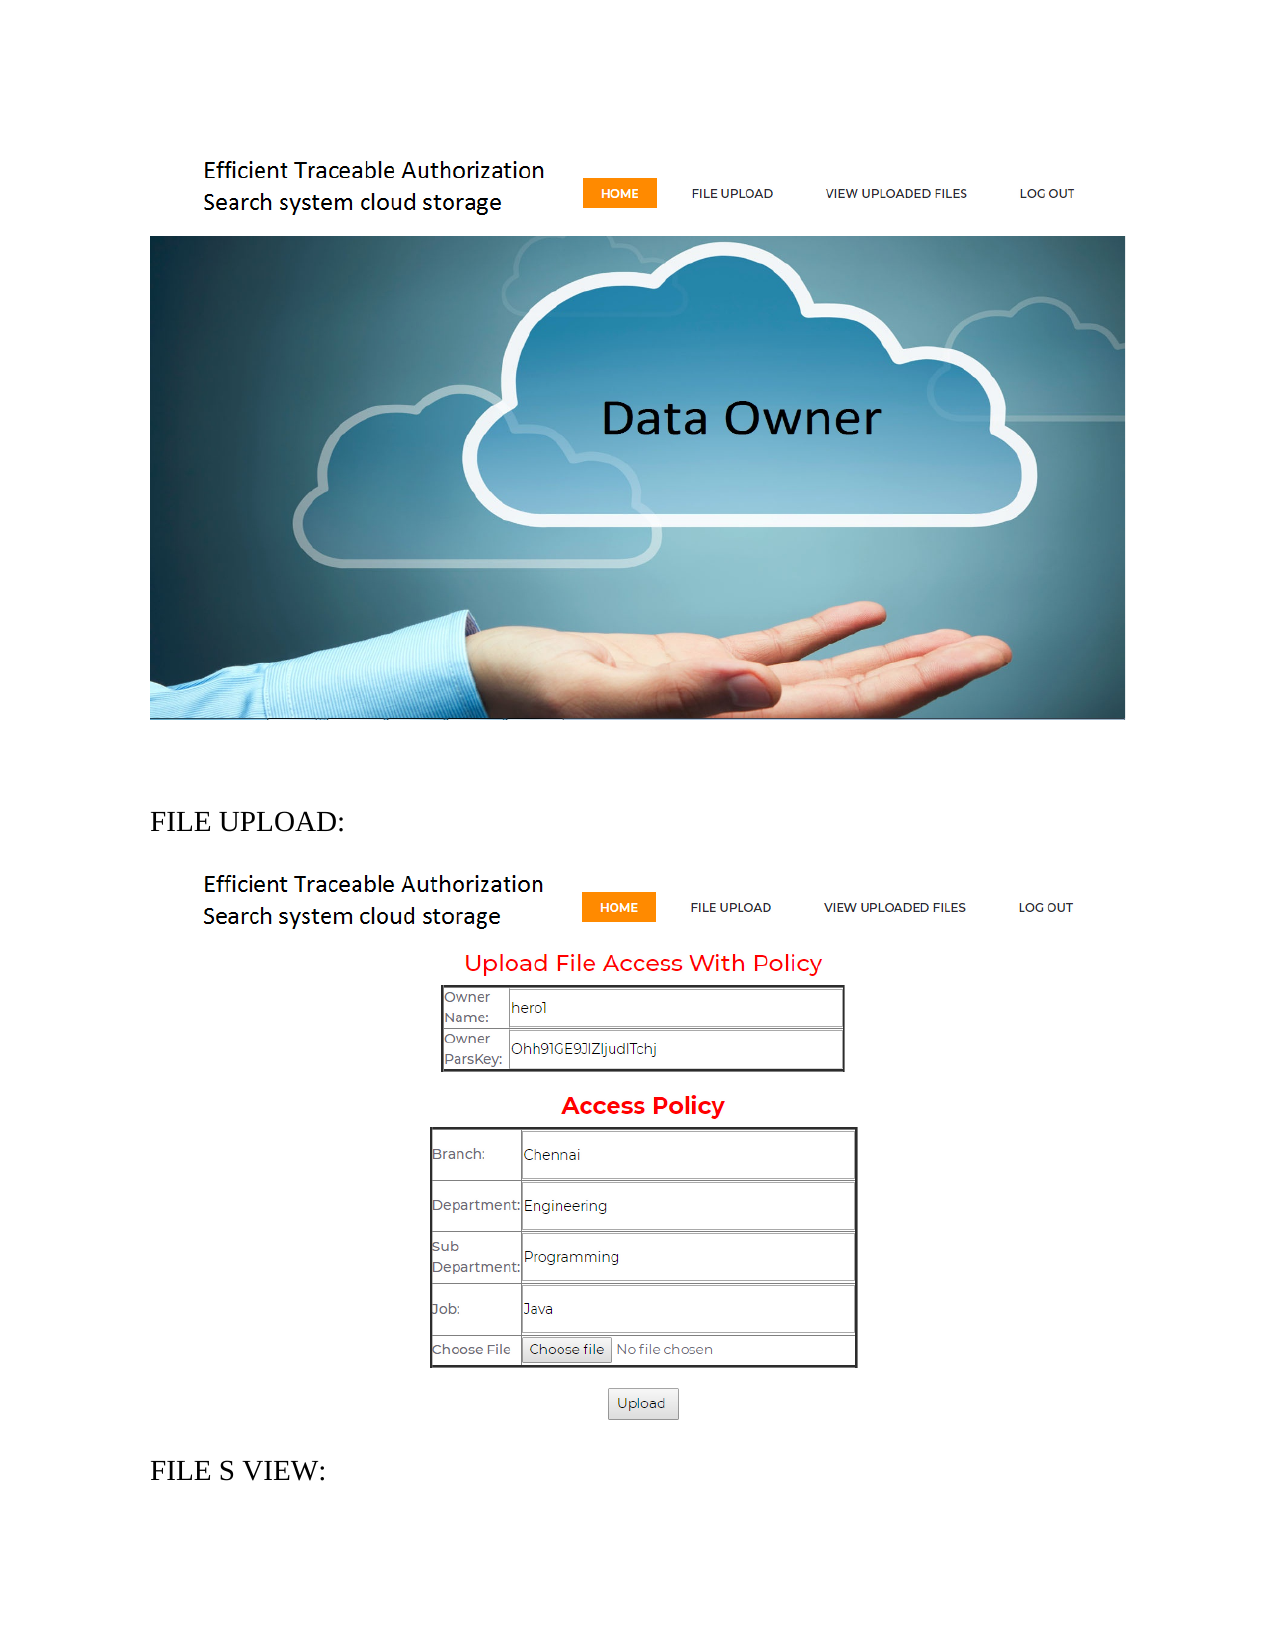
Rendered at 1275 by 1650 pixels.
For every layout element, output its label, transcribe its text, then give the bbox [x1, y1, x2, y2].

text FILE UPLOAD: [150, 804, 1125, 837]
picture [150, 863, 1125, 1428]
picture [150, 150, 1125, 720]
text FILE S VIEW: [150, 1453, 1125, 1486]
